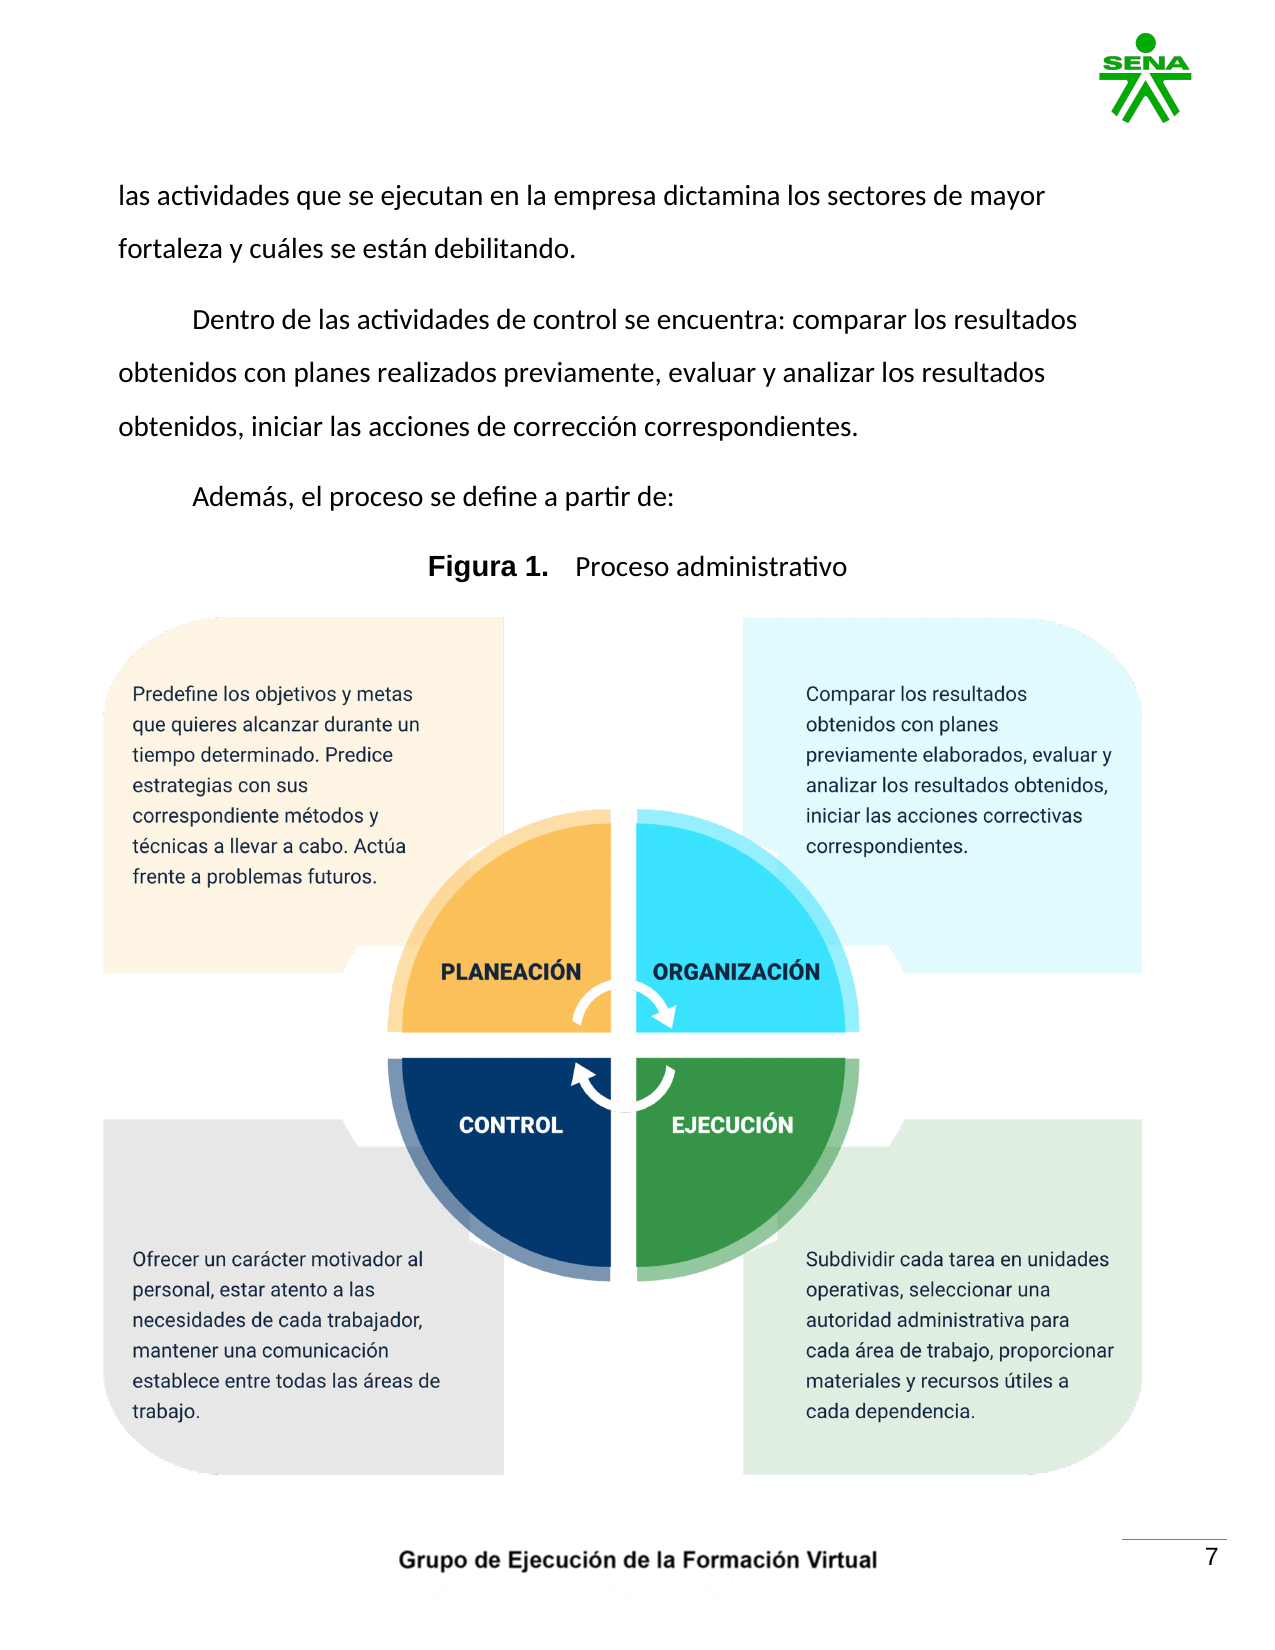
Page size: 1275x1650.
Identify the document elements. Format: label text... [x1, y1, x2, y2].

text Dentro de las actividades de control se encuentra: comparar los resultados obtenidos con planes realizados previamente, evaluar y analizar los resultados obtenidos, iniciar las acciones de corrección correspondientes. [118, 301, 1157, 443]
picture [103, 617, 1143, 1475]
picture [1099, 33, 1192, 123]
text Además, el proceso se define a partir de: [118, 478, 1157, 513]
picture [0, 1500, 1275, 1611]
text Proceso administrativo [118, 548, 1157, 583]
